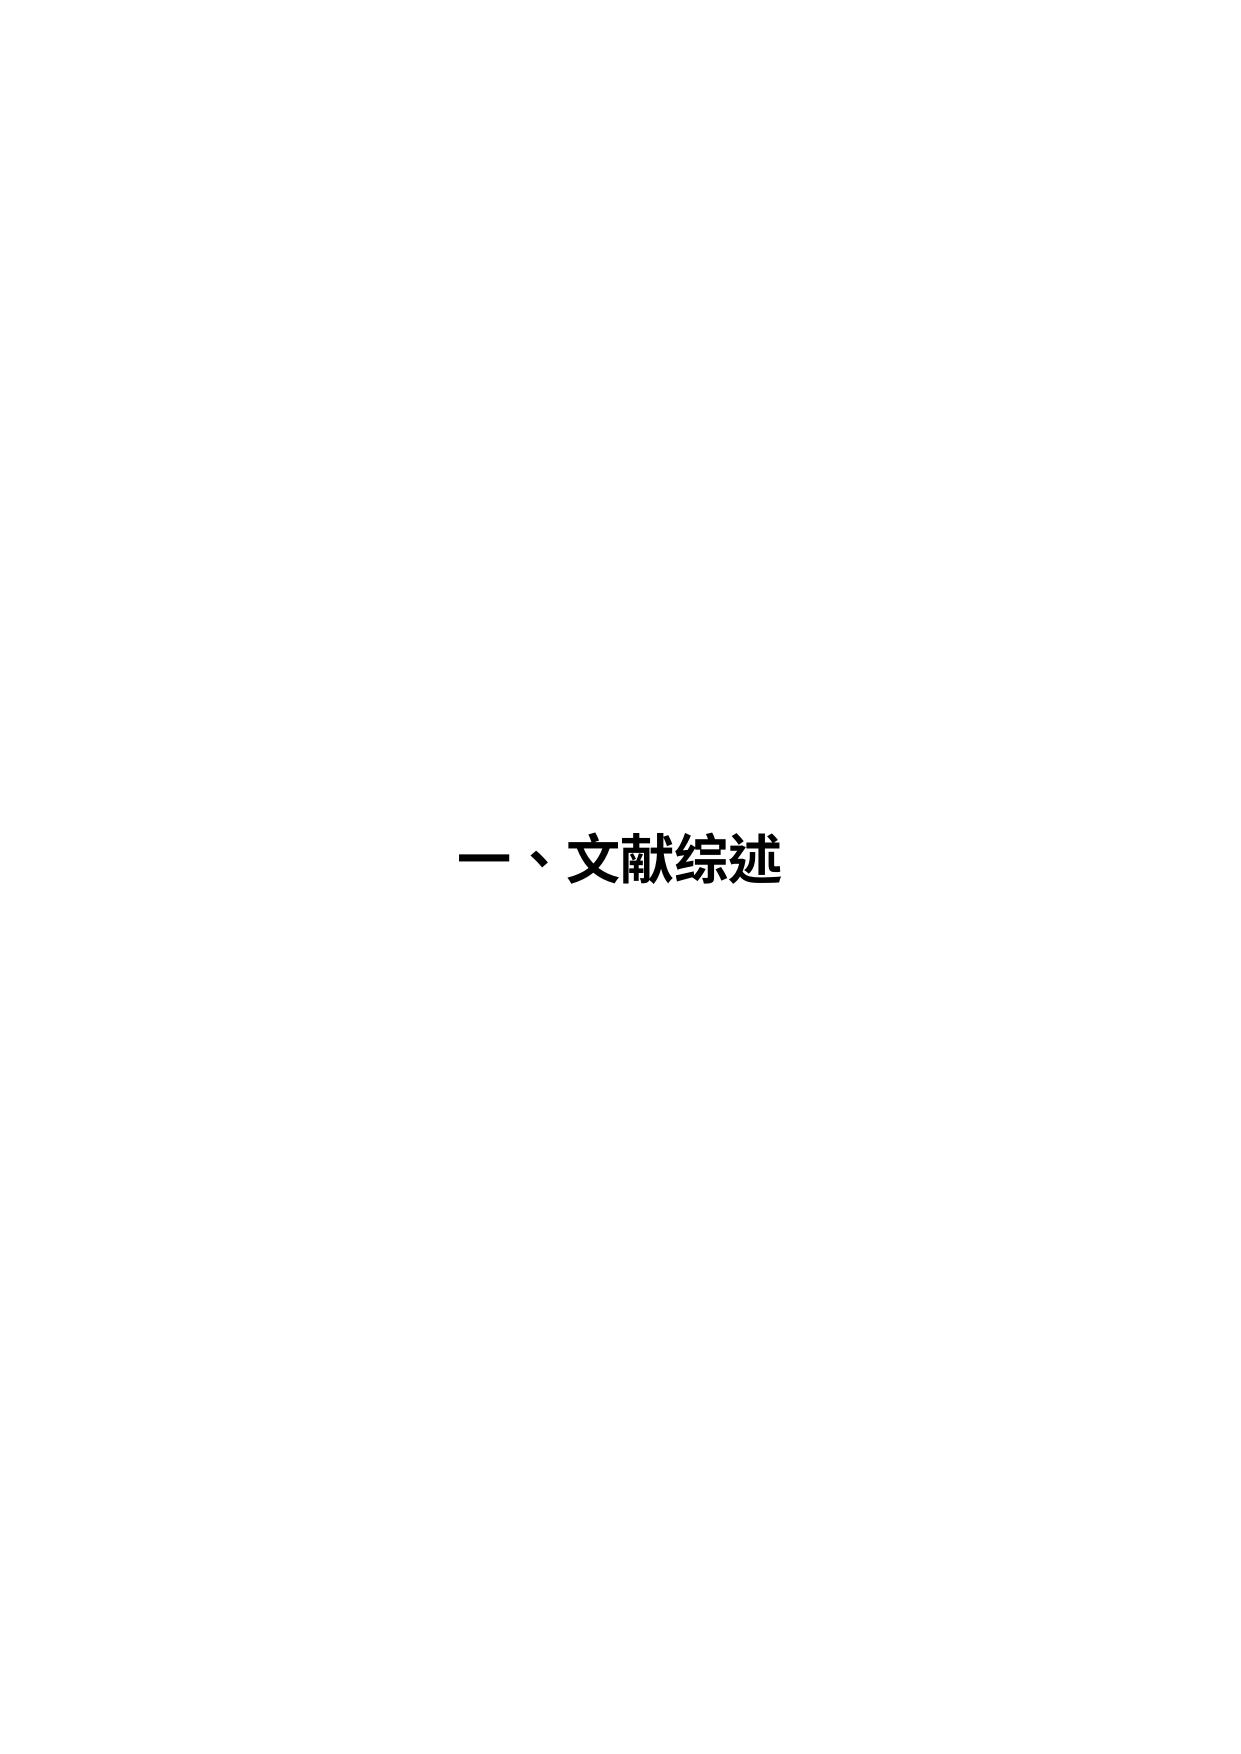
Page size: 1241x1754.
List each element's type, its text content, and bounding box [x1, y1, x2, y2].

subtitle 一、文献综述 [150, 809, 1090, 907]
